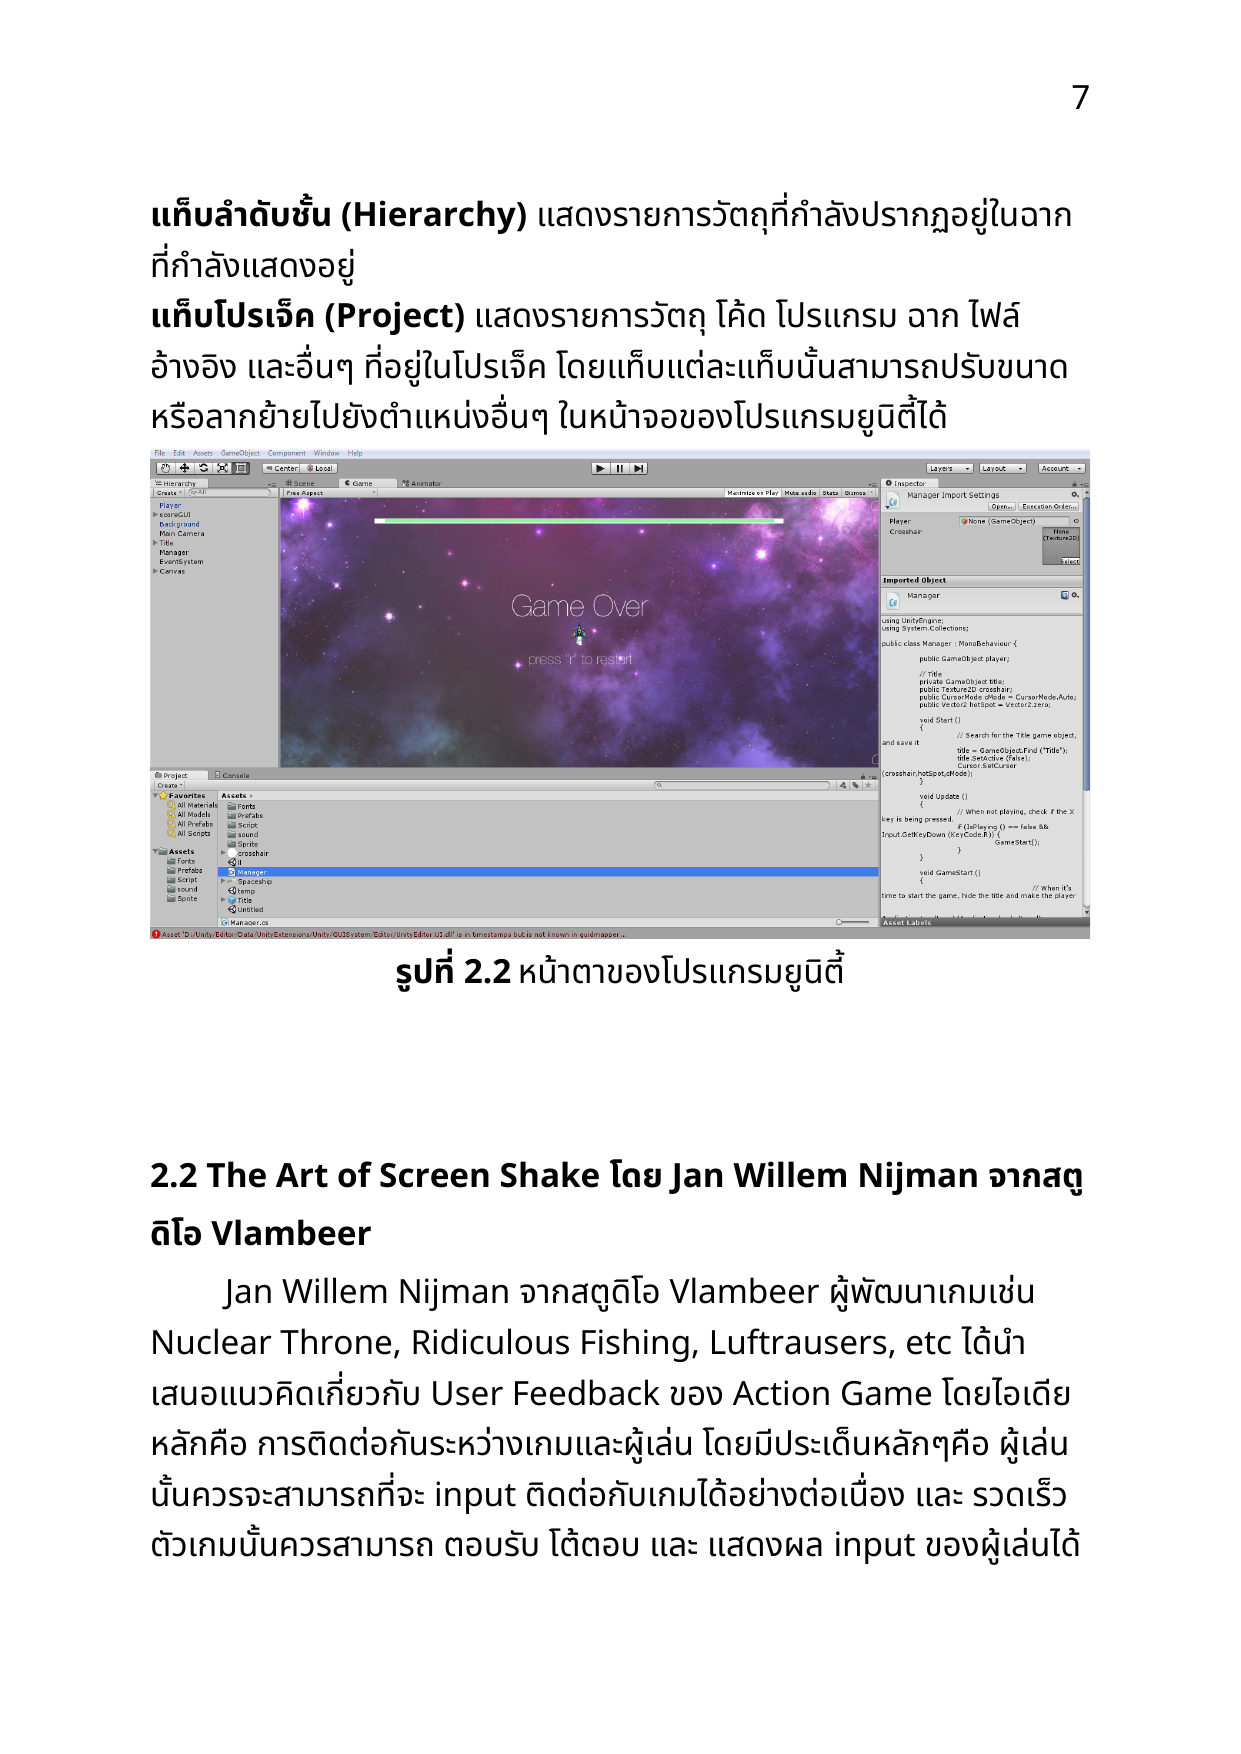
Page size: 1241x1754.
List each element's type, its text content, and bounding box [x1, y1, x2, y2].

subtitle รูปที่ 2.2 หน้าตาของโปรแกรมยูนิตี้ [150, 948, 1090, 998]
text แท็บโปรเจ็ค (Project) แสดงรายการวัตถุ โค้ด โปรแกรม ฉาก ไฟล์อ้างอิง และอื่นๆ ที่อยู่ในโปรเจ็ค โดยแท็บแต่ละแท็บนั้นสามารถปรับขนาดหรือลากย้ายไปยังตำแหน่งอื่นๆ ในหน้าจอของโปรแกรมยูนิตี้ได้ [150, 292, 1090, 444]
text แท็บลำดับชั้น (Hierarchy) แสดงรายการวัตถุที่กำลังปรากฏอยู่ในฉากที่กำลังแสดงอยู่ [150, 191, 1090, 292]
subtitle 2.2 The Art of Screen Shake โดย Jan Willem Nijman จากสตูดิโอ Vlambeer [150, 1152, 1090, 1261]
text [150, 1268, 1090, 1572]
picture [150, 447, 1091, 939]
